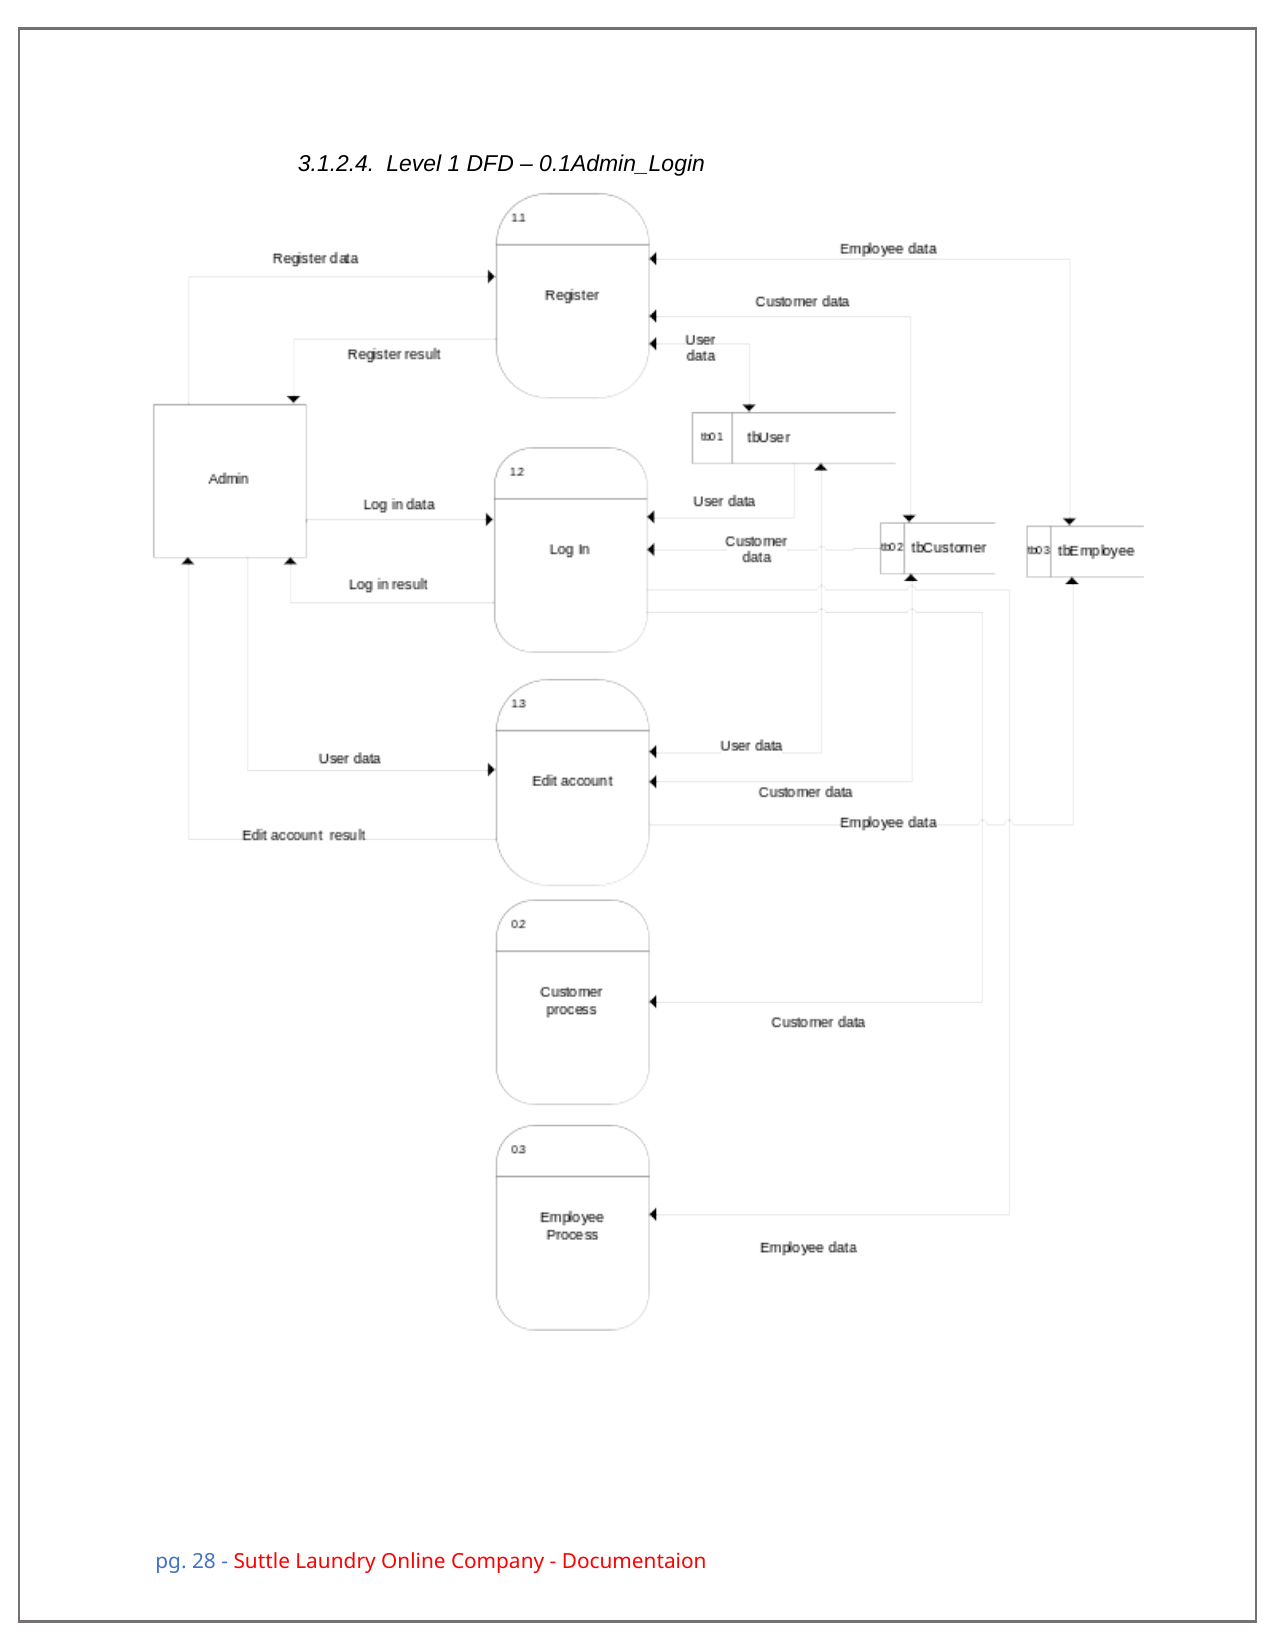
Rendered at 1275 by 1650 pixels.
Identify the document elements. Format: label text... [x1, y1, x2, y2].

subtitle Level 1 DFD – 0.1Admin_Login [298, 150, 1125, 176]
